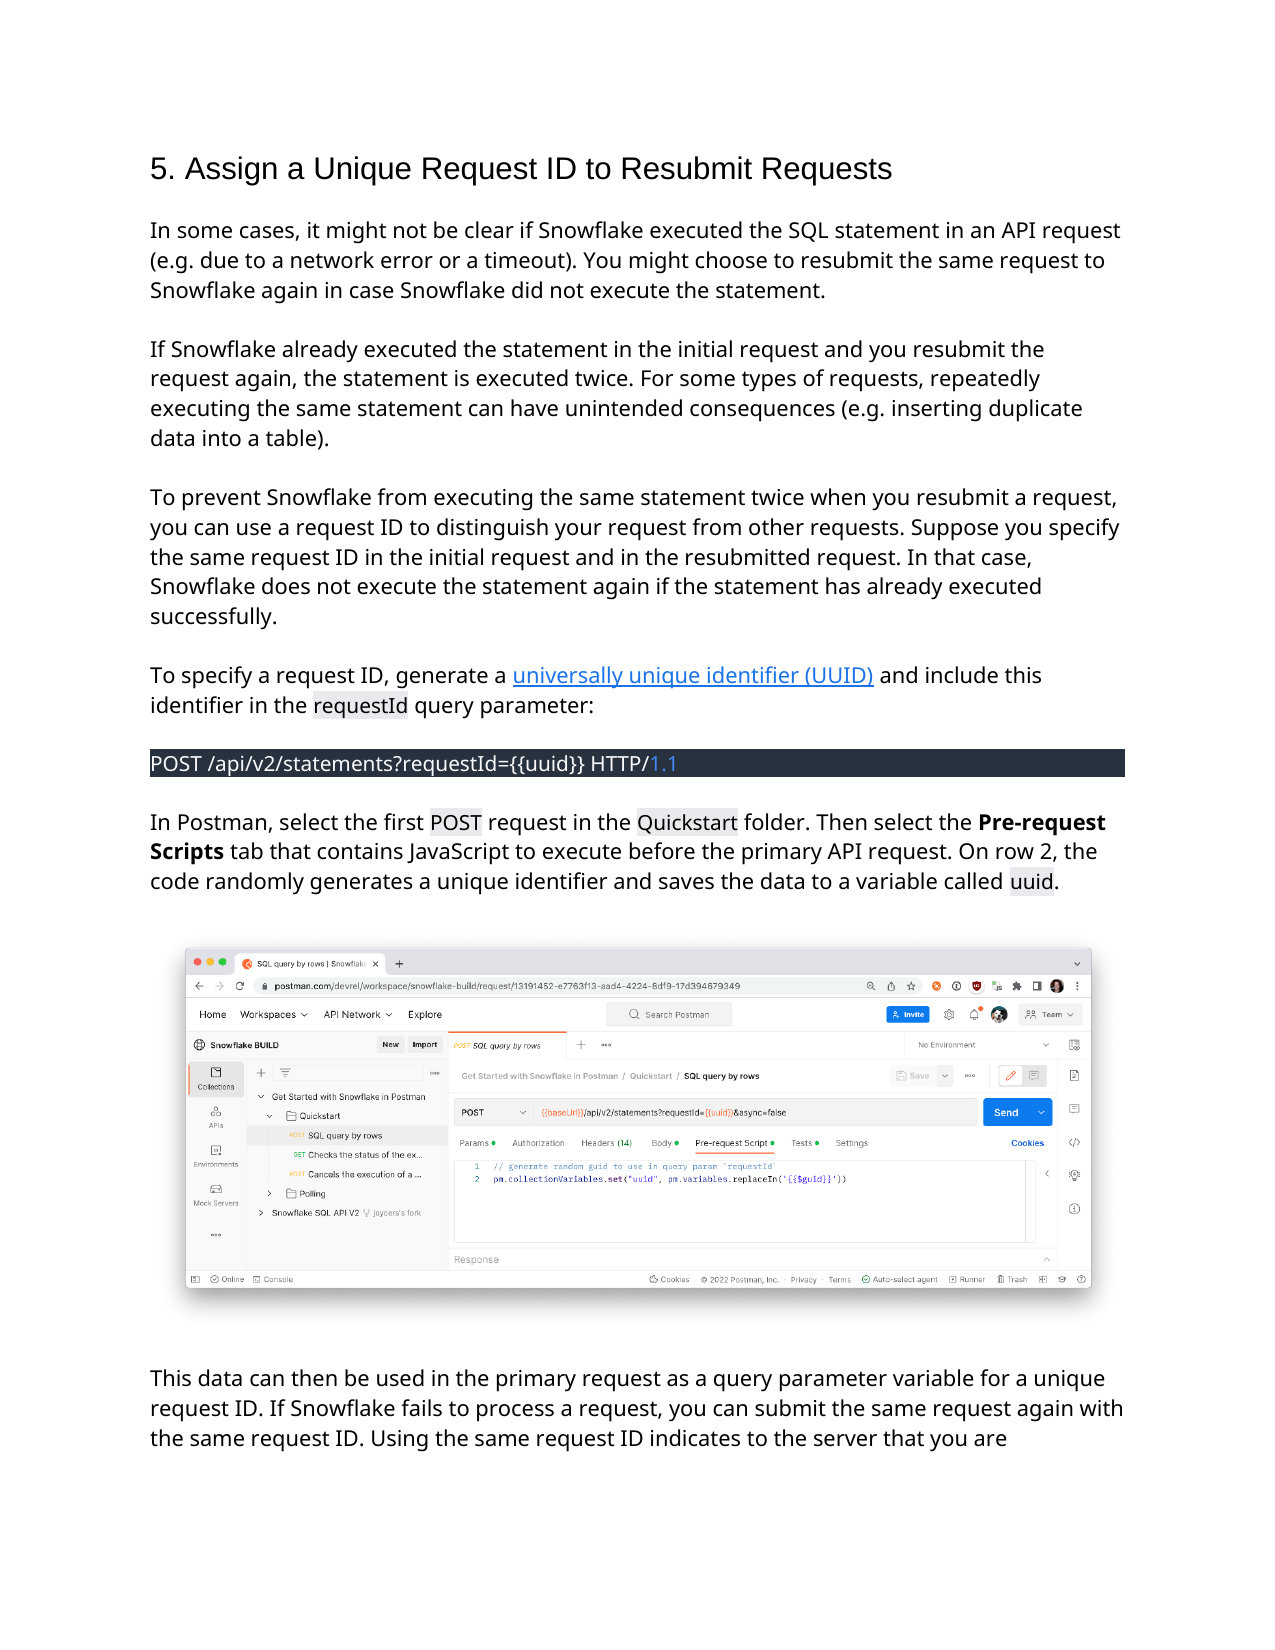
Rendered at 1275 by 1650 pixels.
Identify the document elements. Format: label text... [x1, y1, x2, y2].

text To specify a request ID, generate a universally unique identifier (UUID) and include this identifier in the requestId query parameter: [150, 660, 1125, 720]
text To prevent Snowflake from executing the same statement twice when you resubmit a request, you can use a request ID to distinguish your request from other requests. Suppose you specify the same request ID in the initial request and in the resubmitted request. In that case, Snowflake does not execute the statement again if the statement has already executed successfully. [150, 482, 1125, 631]
subtitle 5. Assign a Unique Request ID to Resubmit Requests [150, 150, 1125, 186]
text In Postman, select the first POST request in the Quickstart folder. Then select the Pre-request Scripts tab that contains JavaScript to execute before the primary API request. On row 2, the code randomly generates a unique identifier and saves the data to a variable called uuid. [150, 806, 1125, 896]
picture [150, 925, 1125, 1334]
text POST /api/v2/statements?requestId={{uuid}} HTTP/1.1 [150, 749, 1125, 777]
text If Snowflake already executed the statement in the initial request and you resubmit the request again, the statement is executed twice. For some types of requests, repeatedly executing the same statement can have unintended consequences (e.g. inserting duplicate data into a table). [150, 334, 1125, 453]
text In some cases, it might not be clear if Snowflake executed the SQL statement in an API request (e.g. due to a network error or a timeout). You might choose to resubmit the same request to Snowflake again in case Snowflake did not execute the statement. [150, 215, 1125, 304]
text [150, 1363, 1125, 1453]
